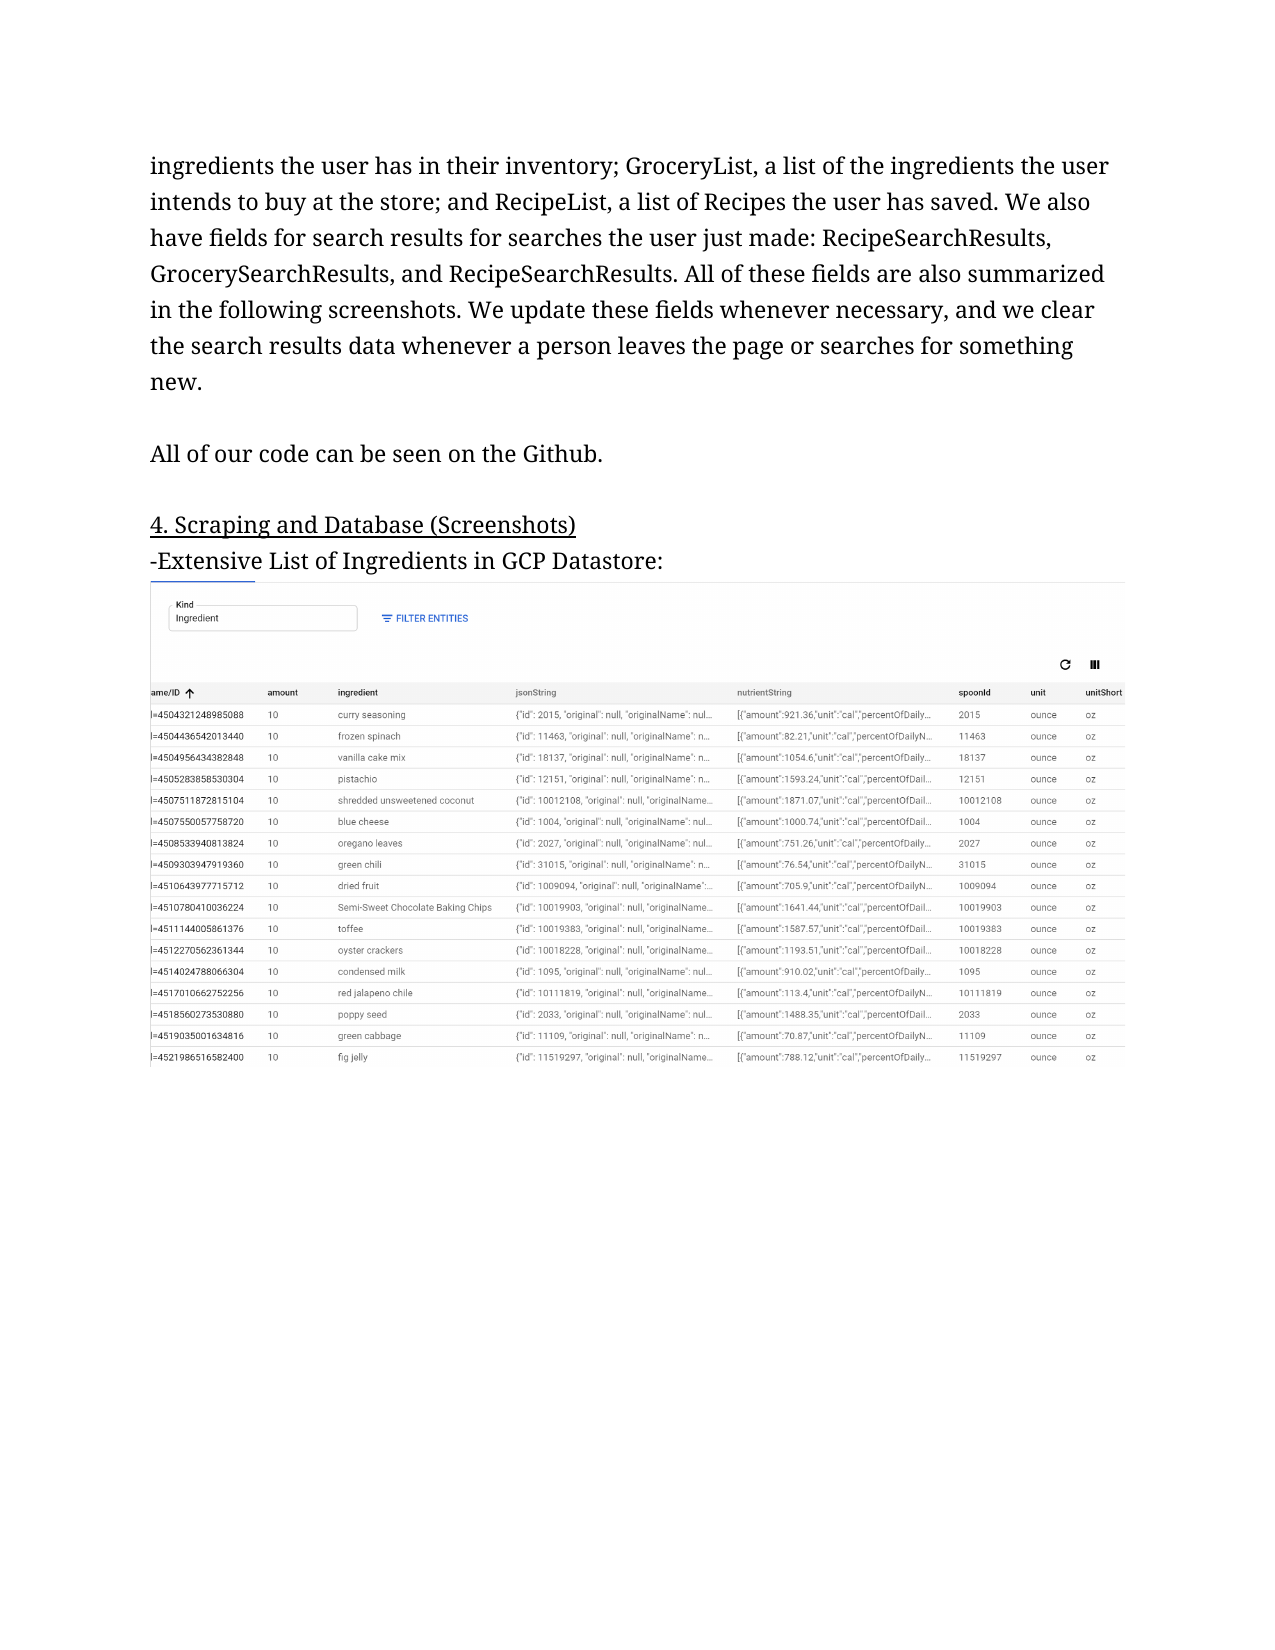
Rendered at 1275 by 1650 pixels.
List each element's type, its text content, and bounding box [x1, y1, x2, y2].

picture [150, 581, 1125, 1067]
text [150, 150, 1125, 397]
text All of our code can be seen on the Github. [150, 437, 1125, 469]
text 4. Scraping and Database (Screenshots) [150, 509, 1125, 541]
text -Extensive List of Ingredients in GCP Datastore: [150, 545, 1125, 577]
